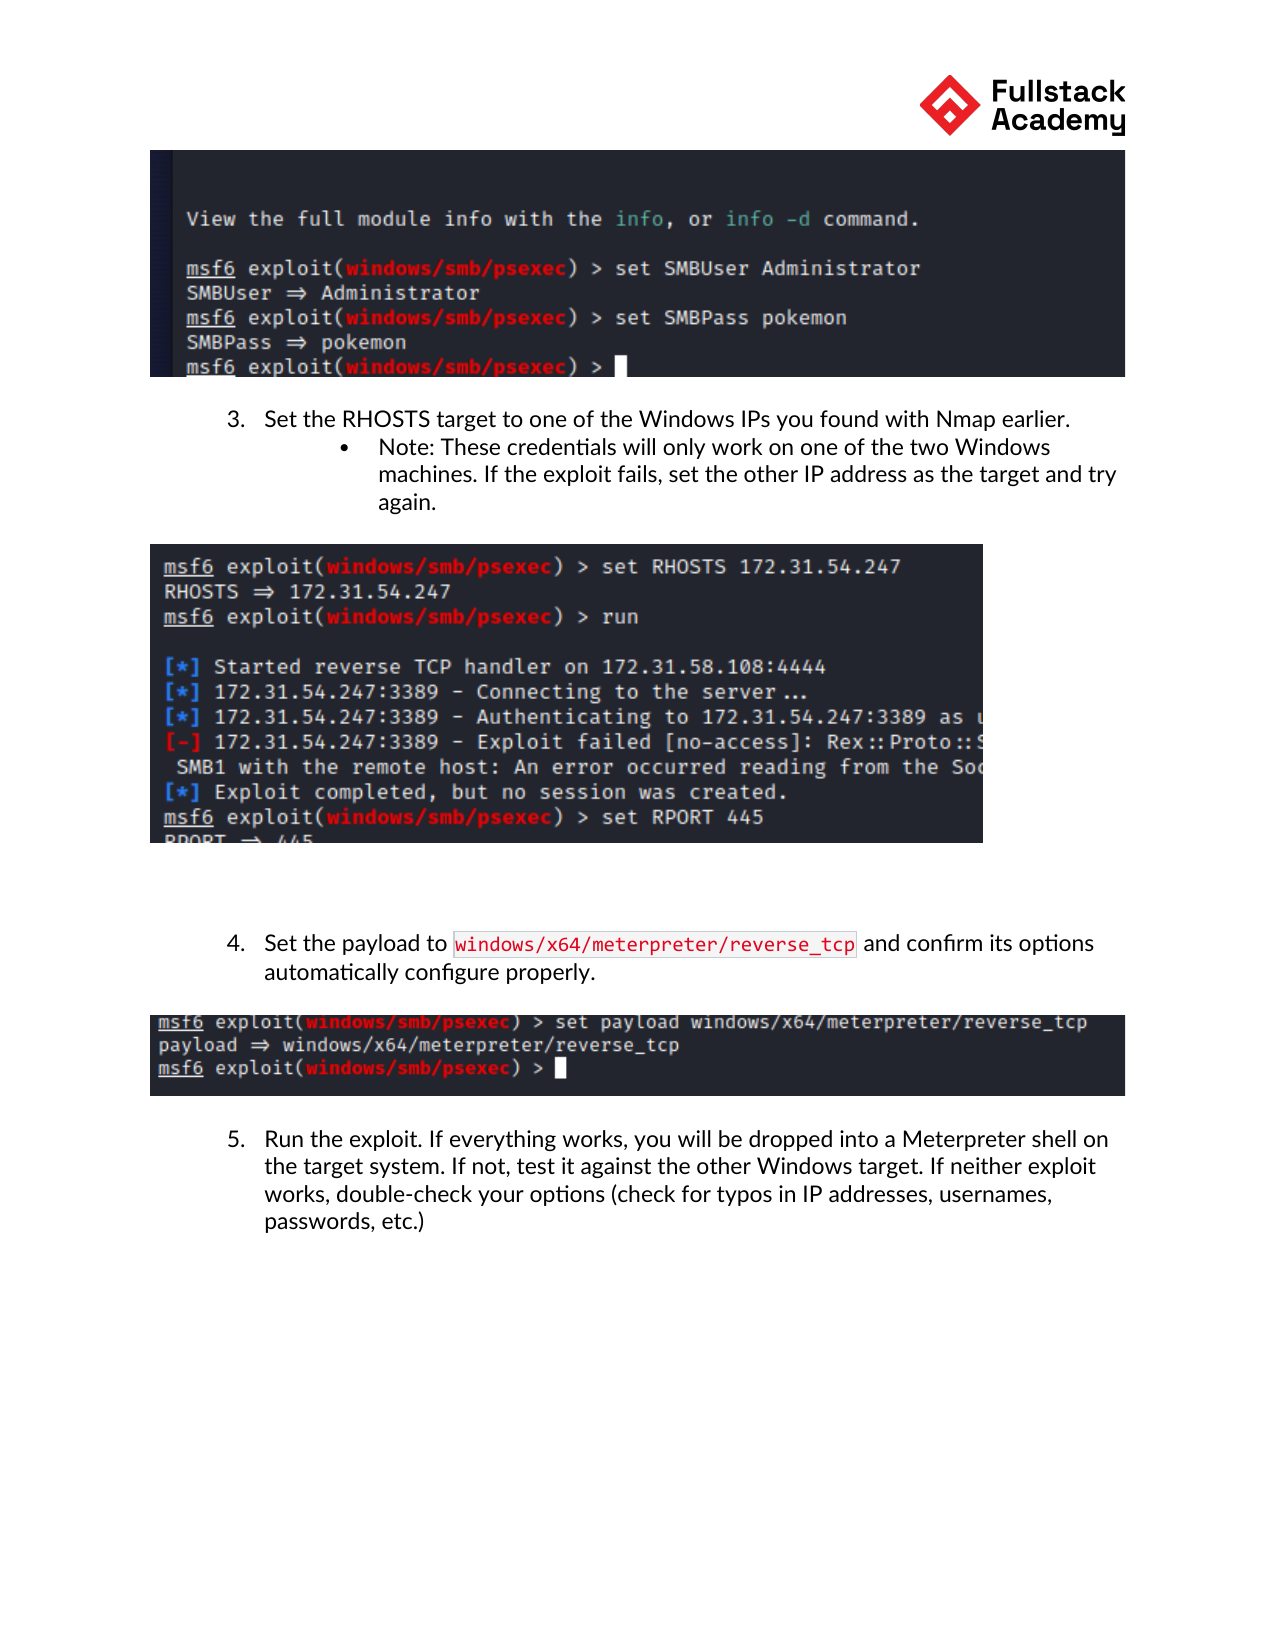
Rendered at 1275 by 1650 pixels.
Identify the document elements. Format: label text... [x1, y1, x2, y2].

list Run the exploit. If everything works, you will be dropped into a Meterpreter shell on the target system. If not, test it against the other Windows target. If neither exploit works, double-check your options (check for typos in IP addresses, usernames, passwords, etc.) [227, 1125, 1125, 1235]
picture [150, 544, 983, 843]
picture [150, 1015, 1125, 1096]
picture [150, 150, 1125, 377]
picture [919, 75, 1125, 136]
list Note: These credentials will only work on one of the two Windows machines. If the exploit fails, set the other IP address as the target and try again. [341, 433, 1125, 515]
list Set the RHOSTS target to one of the Windows IPs you found with Nmap earlier. [227, 405, 1125, 433]
list Set the payload to windows/x64/meterpreter/reverse_tcp and confirm its options automatically configure properly. [227, 929, 1125, 986]
